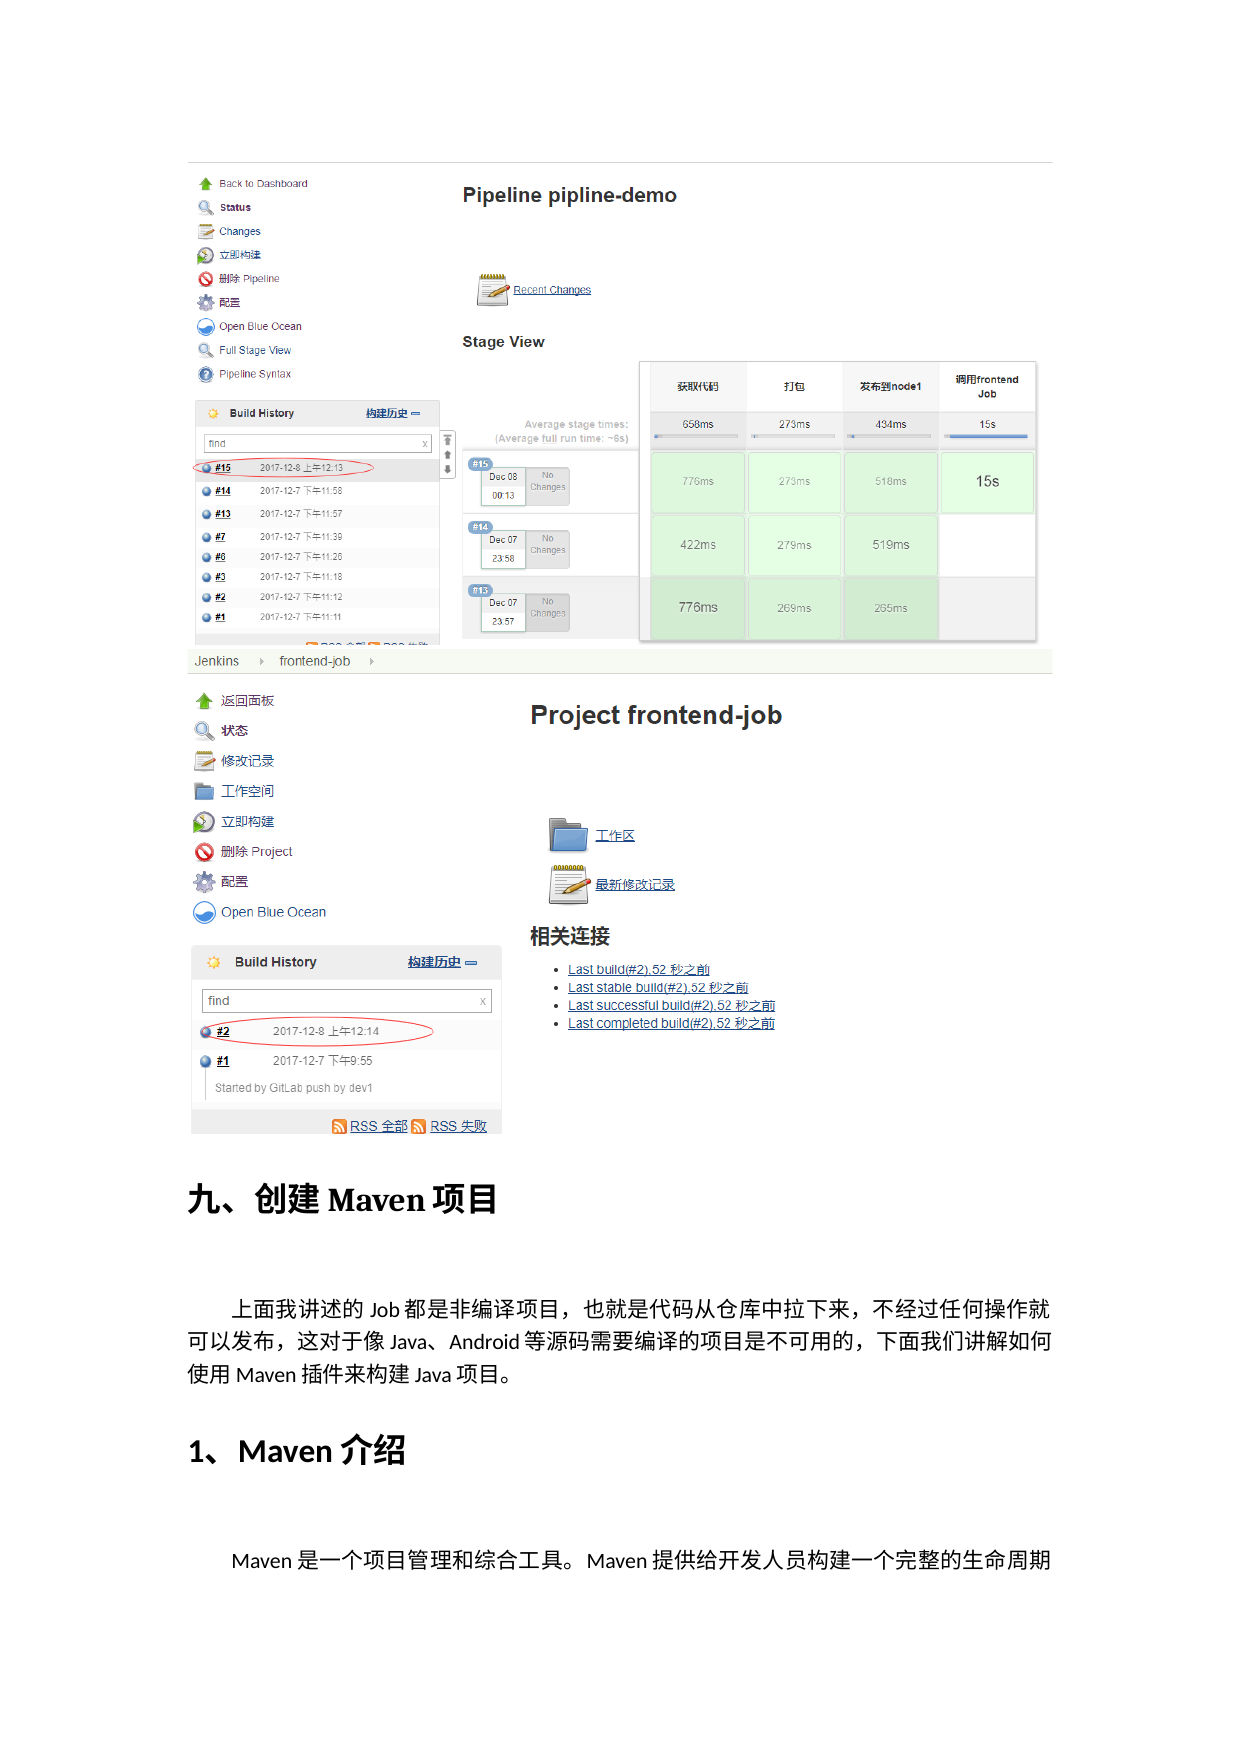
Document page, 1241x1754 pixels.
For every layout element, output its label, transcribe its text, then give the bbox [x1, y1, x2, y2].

subtitle 1、Maven介绍 [187, 1416, 1053, 1481]
picture [187, 162, 1053, 645]
text 上面我讲述的Job都是非编译项目，也就是代码从仓库中拉下来，不经过任何操作就可以发布，这对于像Java、Android等源码需要编译的项目是不可用的，下面我们讲解如何使用Maven插件来构建Java项目。 [187, 1291, 1053, 1389]
subtitle 九、创建Maven项目 [187, 1164, 1053, 1229]
picture [187, 649, 1053, 1134]
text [187, 1543, 1053, 1576]
